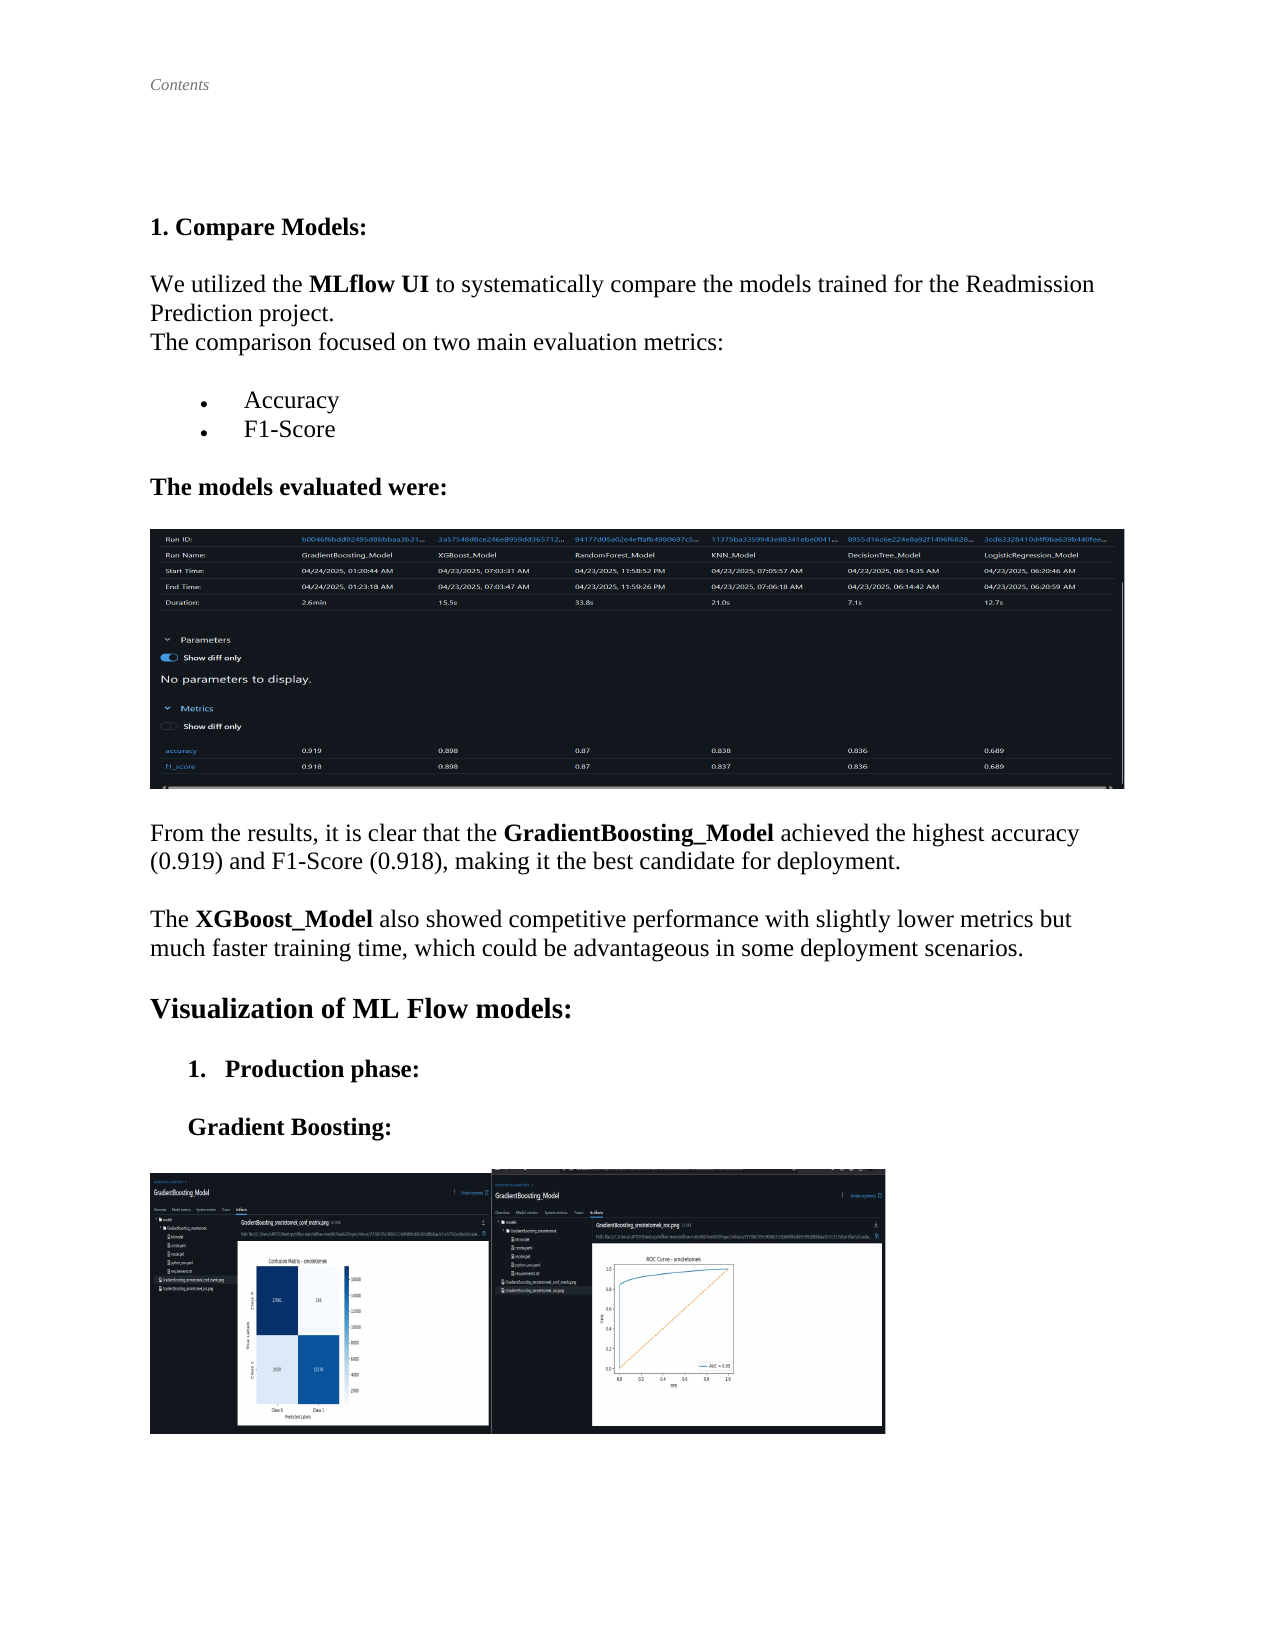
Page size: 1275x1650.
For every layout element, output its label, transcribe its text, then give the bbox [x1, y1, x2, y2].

list Production phase: [187, 1054, 1125, 1082]
text Gradient Boosting: [187, 1112, 1125, 1140]
picture [150, 529, 1125, 789]
list Accuracy [200, 385, 1125, 414]
text From the results, it is clear that the GradientBoosting_Model achieved the highest accuracy (0.919) and F1-Score (0.918), making it the best candidate for deployment. [150, 818, 1125, 875]
picture [150, 1169, 886, 1434]
text Visualization of ML Flow models: [150, 991, 1125, 1024]
text We utilized the MLflow UI to systematically compare the models trained for the Readmission Prediction project. The comparison focused on two main evaluation metrics: [150, 269, 1125, 356]
text The XGBoost_Model also showed competitive performance with slightly lower metrics but much faster training time, which could be advantageous in some deployment scenarios. [150, 904, 1125, 962]
list F1-Score [200, 414, 1125, 442]
list The models evaluated were: [150, 472, 1125, 500]
subtitle 1. Compare Models: [150, 212, 1125, 240]
